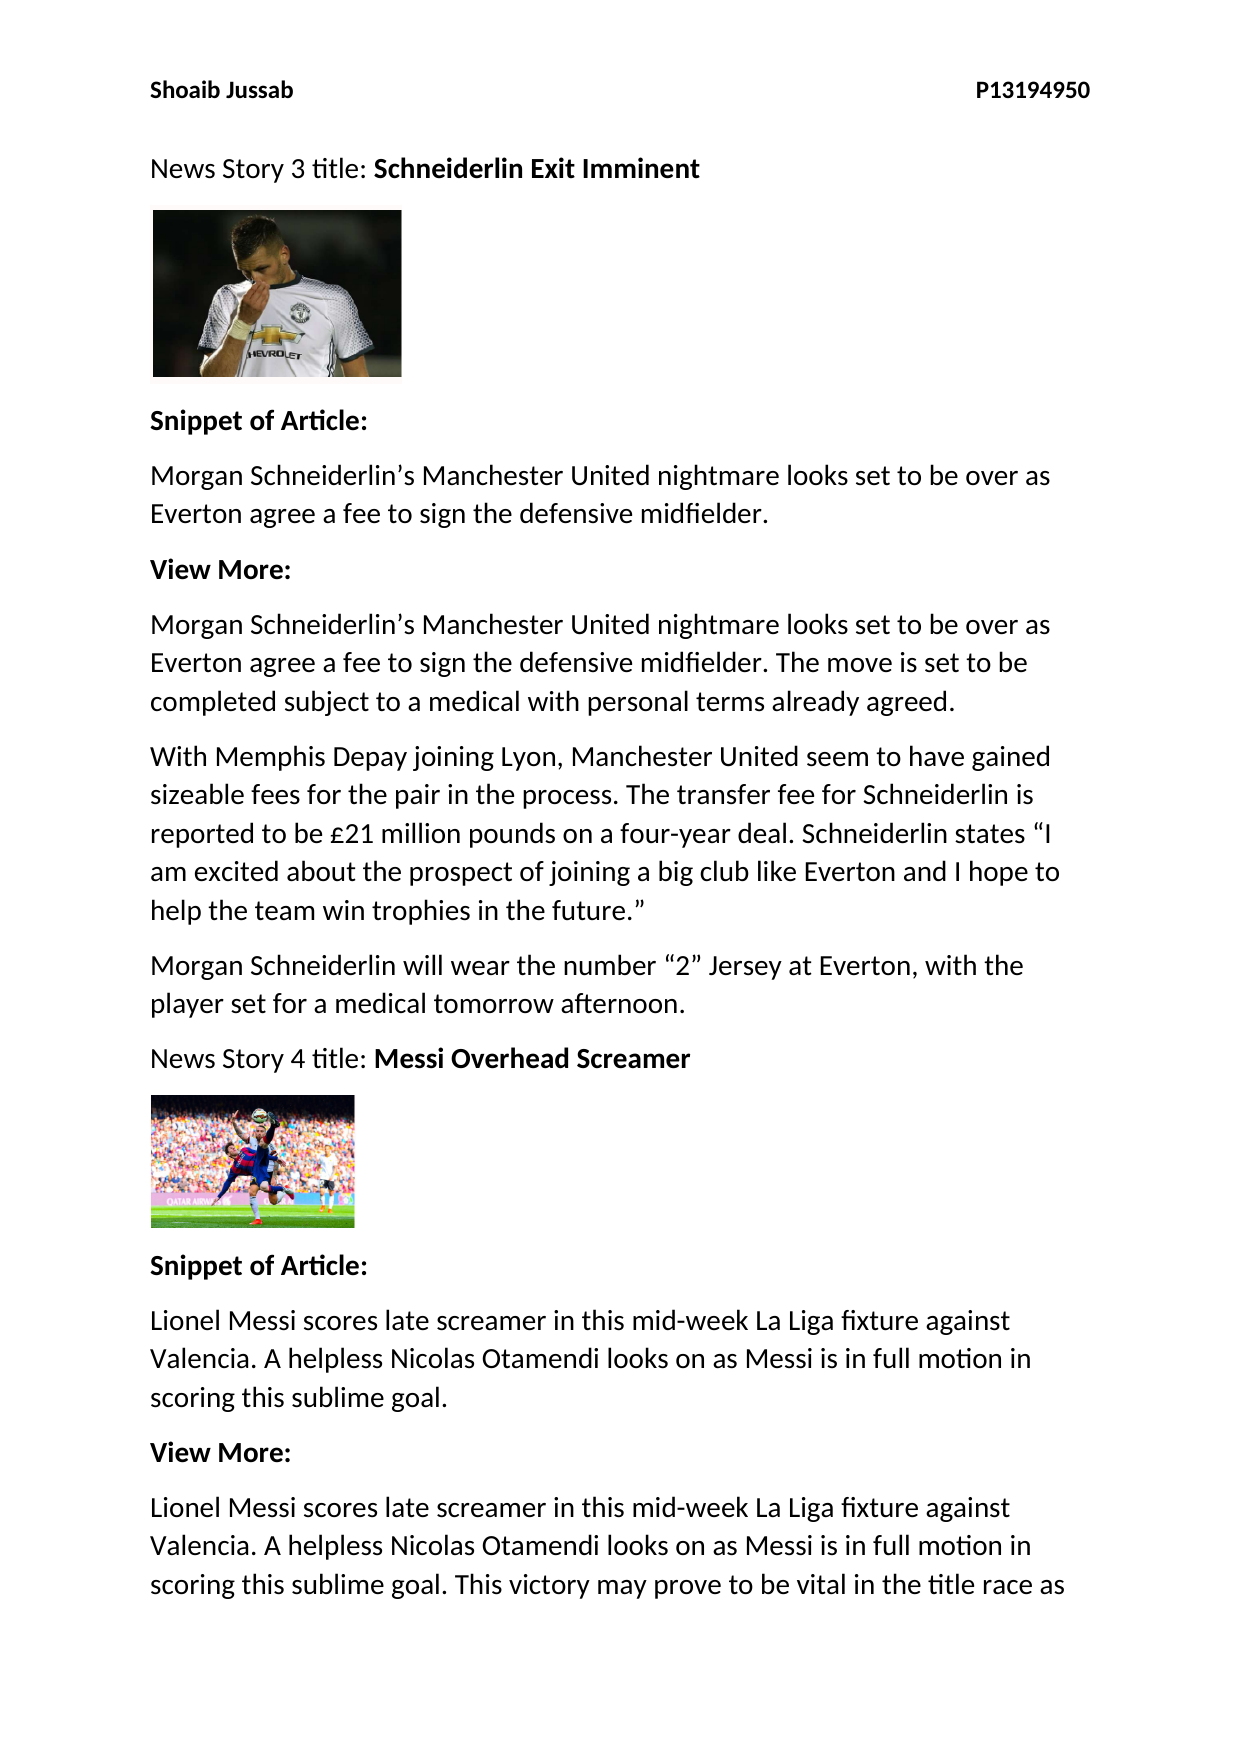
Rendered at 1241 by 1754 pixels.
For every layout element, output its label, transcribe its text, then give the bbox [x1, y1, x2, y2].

picture [150, 205, 402, 384]
text With Memphis Depay joining Lyon, Manchester United seem to have gained sizeable fees for the pair in the process. The transfer fee for Schneiderlin is reported to be £21 million pounds on a four-year deal. Schneiderlin states “I am excited about the prospect of joining a big club like Everton and I hope to help the team win trophies in the future.” [150, 738, 1090, 927]
text Snippet of Article: [150, 1247, 1090, 1282]
text Morgan Schneiderlin will wear the number “2” Jersey at Everton, with the player set for a medical tomorrow afternoon. [150, 947, 1090, 1021]
text Lionel Messi scores late screamer in this mid-week La Liga fixture against Valencia. A helpless Nicolas Otamendi looks on as Messi is in full motion in scoring this sublime goal. [150, 1302, 1090, 1414]
text News Story 4 title: Messi Overhead Screamer [150, 1040, 1090, 1076]
picture [150, 1095, 357, 1228]
text Morgan Schneiderlin’s Manchester United nightmare looks set to be over as Everton agree a fee to sign the defensive midfielder. The move is set to be completed subject to a medical with personal terms already agreed. [150, 606, 1090, 718]
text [150, 1489, 1090, 1602]
text View More: [150, 551, 1090, 586]
text Snippet of Article: [150, 402, 1090, 438]
text News Story 3 title: Schneiderlin Exit Imminent [150, 150, 1090, 186]
text Morgan Schneiderlin’s Manchester United nightmare looks set to be over as Everton agree a fee to sign the defensive midfielder. [150, 457, 1090, 531]
text View More: [150, 1434, 1090, 1469]
